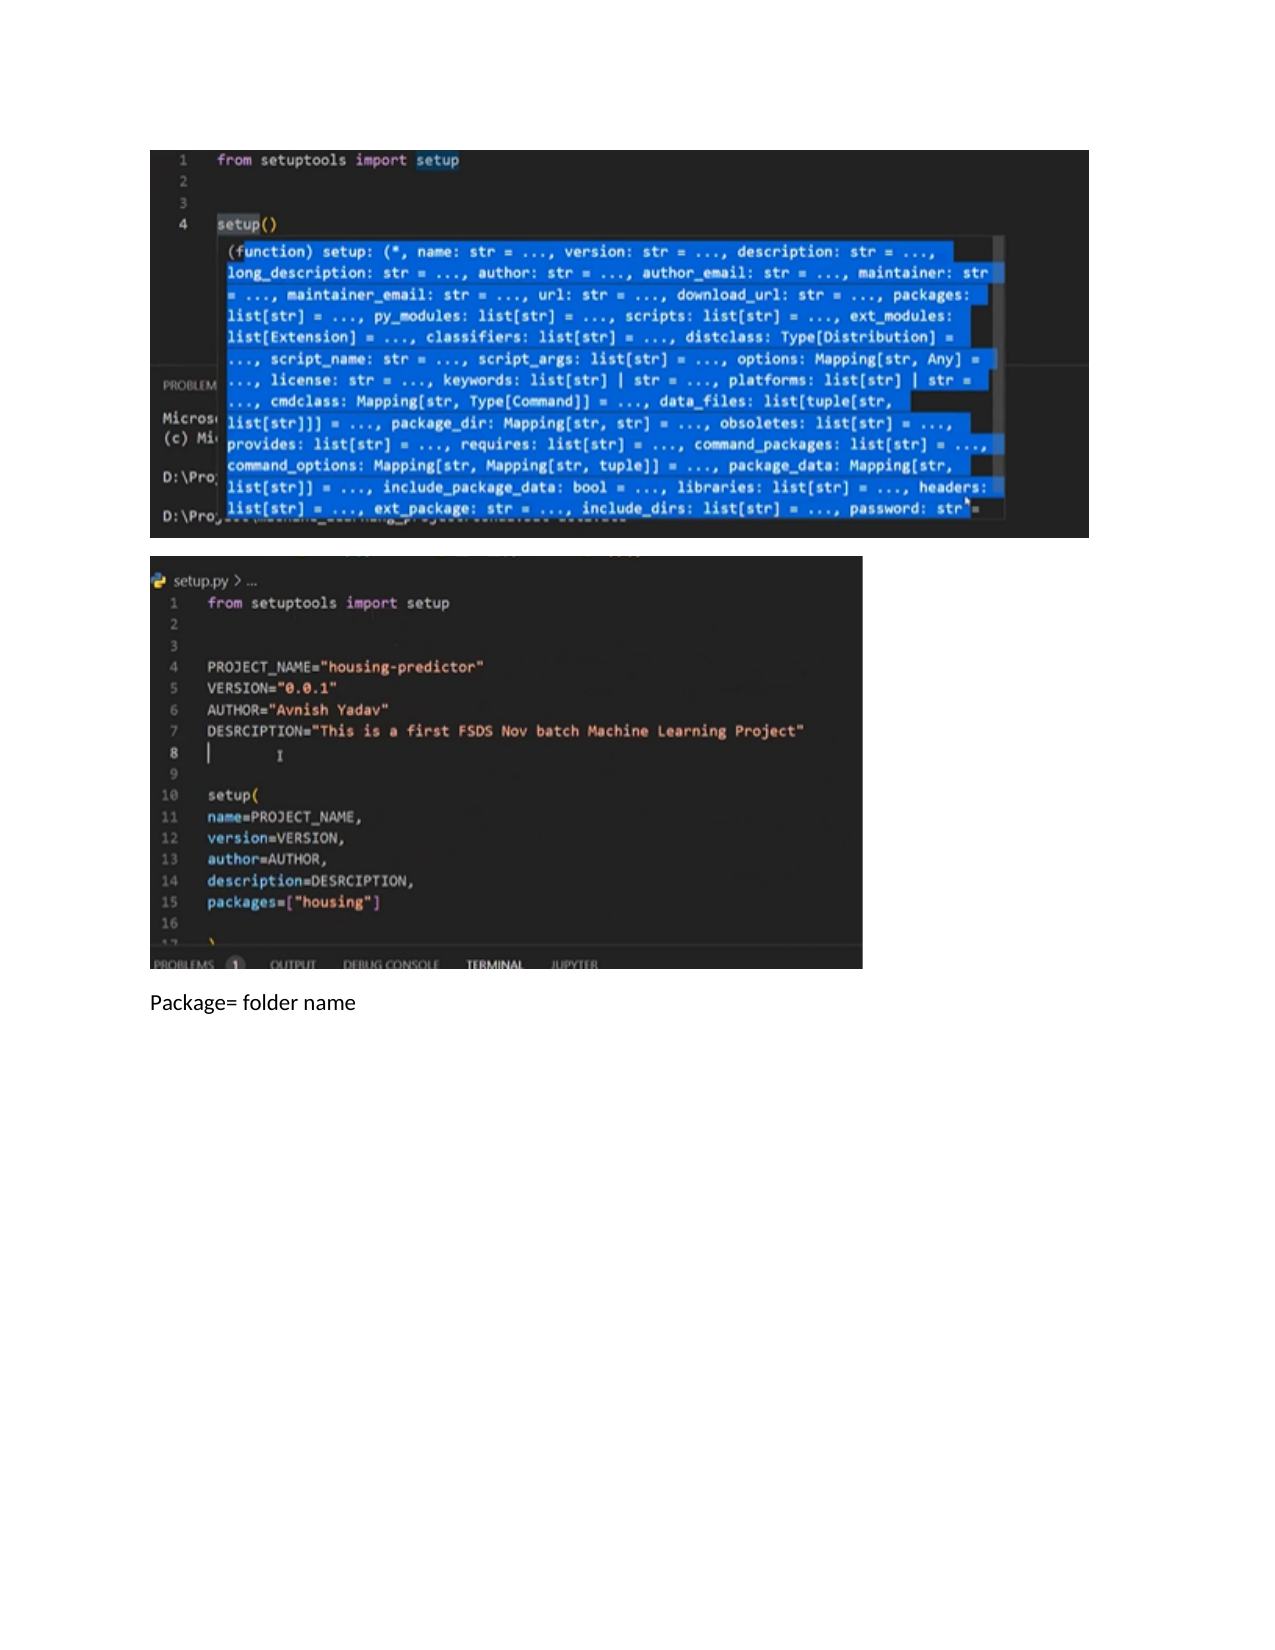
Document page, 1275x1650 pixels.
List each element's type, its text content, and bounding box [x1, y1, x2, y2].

text Package= folder name [150, 988, 1125, 1016]
picture [150, 556, 863, 969]
picture [150, 150, 1089, 538]
